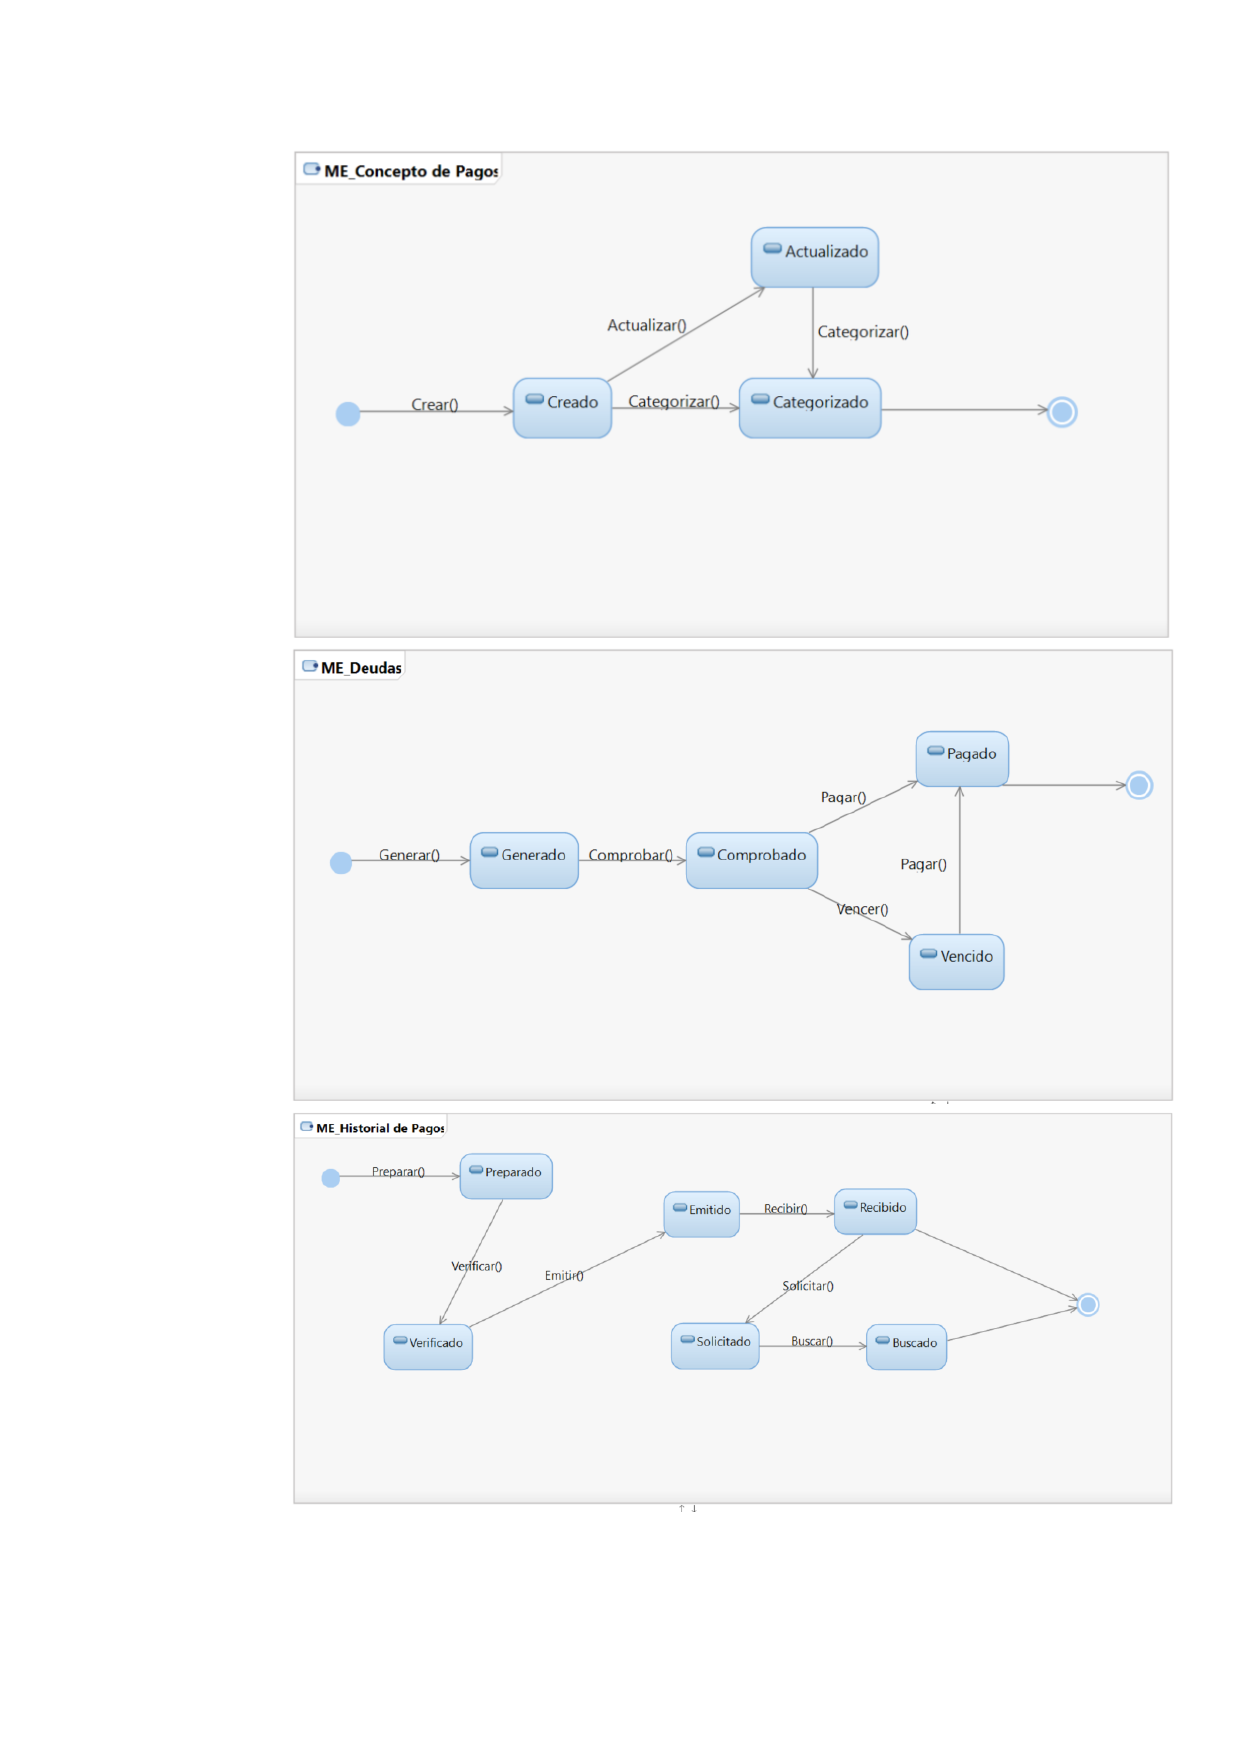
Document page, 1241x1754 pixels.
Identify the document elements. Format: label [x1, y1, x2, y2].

picture [289, 147, 1176, 642]
picture [289, 1107, 1176, 1512]
picture [289, 645, 1176, 1104]
